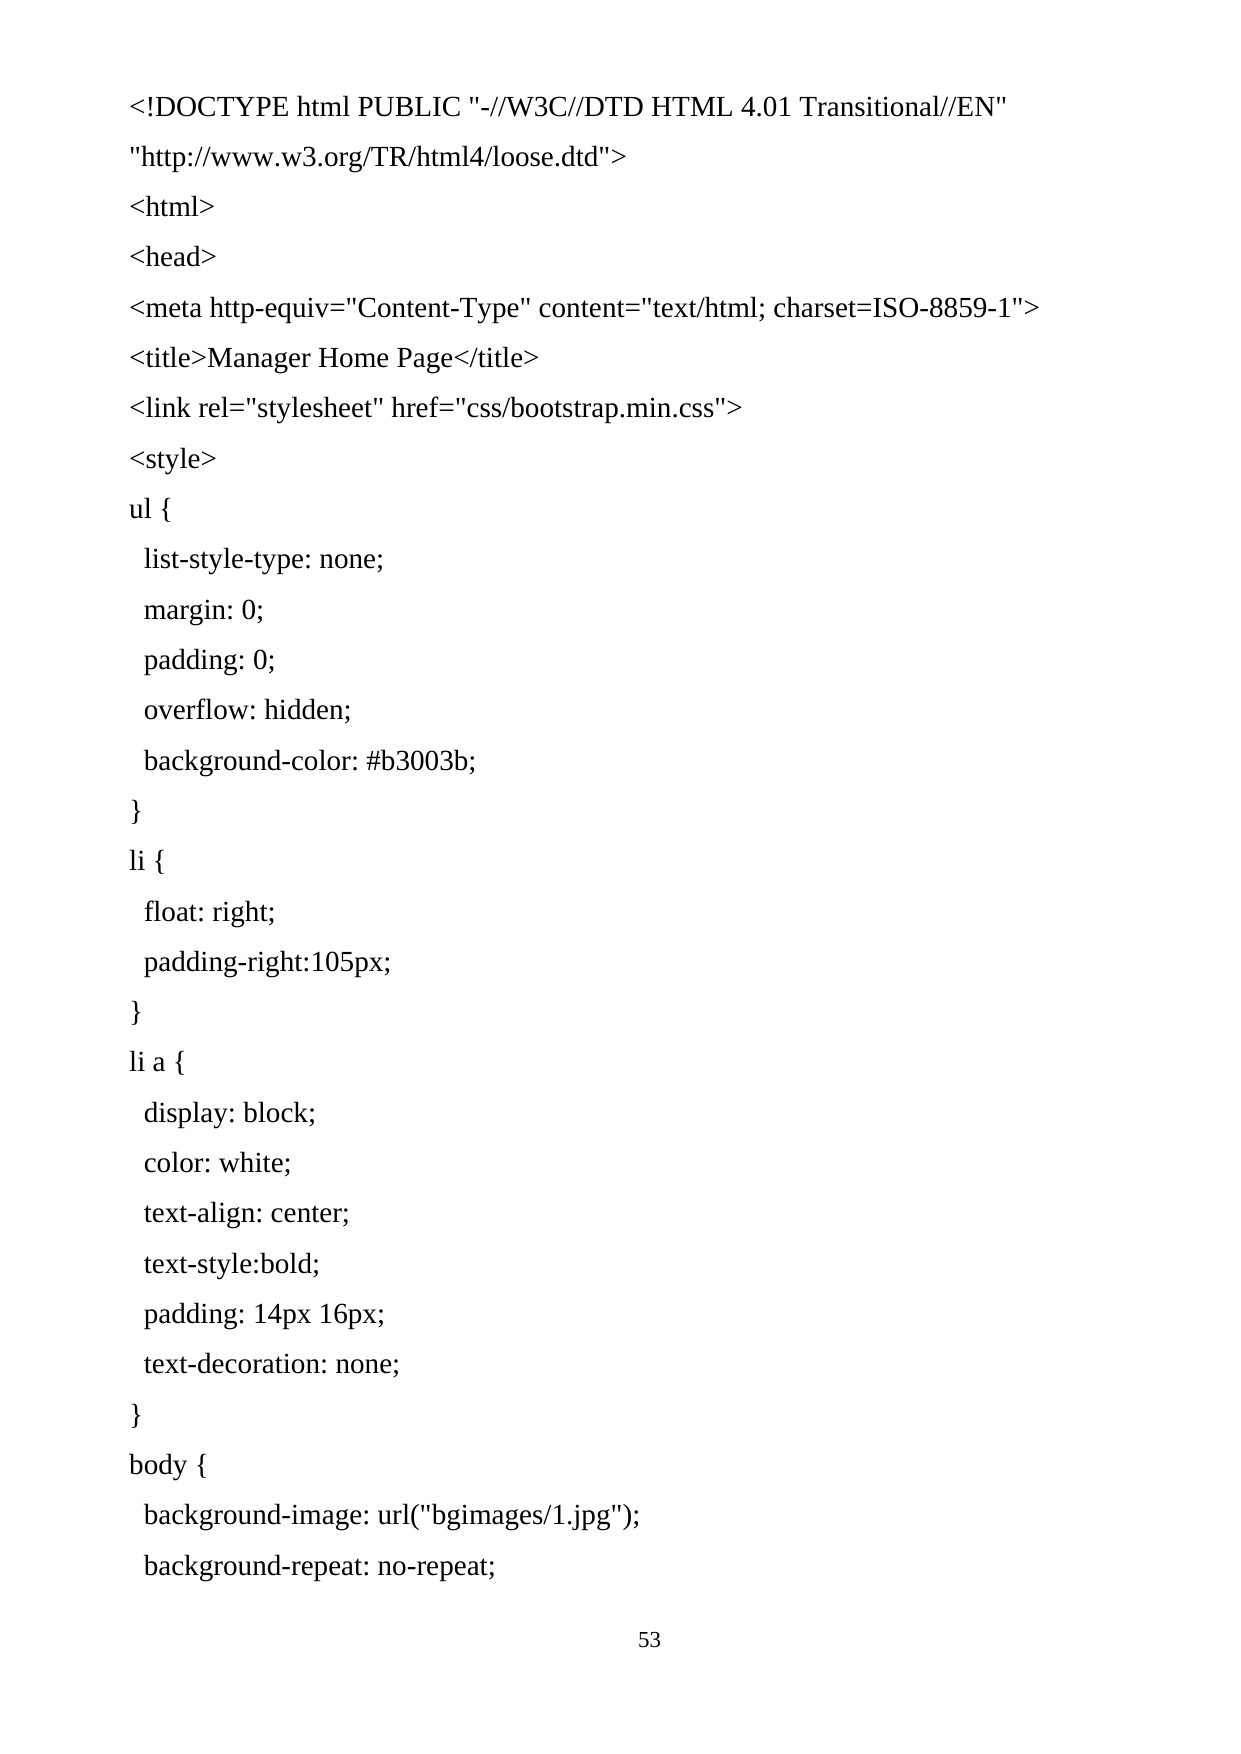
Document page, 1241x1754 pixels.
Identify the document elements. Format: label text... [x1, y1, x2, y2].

text <style> [129, 441, 1104, 474]
text } [129, 793, 1104, 827]
text color: white; [129, 1145, 1104, 1179]
text float: right; [129, 894, 1104, 927]
text padding-right:105px; [129, 944, 1104, 977]
text background-color: #b3003b; [129, 743, 1104, 776]
text <!DOCTYPE html PUBLIC "-//W3C//DTD HTML 4.01 Transitional//EN" "http://www.w3.org/TR/html4/loose.dtd"> [129, 89, 1104, 172]
text <meta http-equiv="Content-Type" content="text/html; charset=ISO-8859-1"> [129, 290, 1104, 323]
text <head> [129, 239, 1104, 273]
text body { [129, 1447, 1104, 1481]
text } [129, 1397, 1104, 1430]
text background-image: url("bgimages/1.jpg"); [129, 1497, 1104, 1531]
text text-decoration: none; [129, 1346, 1104, 1380]
text <link rel="stylesheet" href="css/bootstrap.min.css"> [129, 391, 1104, 424]
text text-style:bold; [129, 1246, 1104, 1279]
text <title>Manager Home Page</title> [129, 340, 1104, 374]
text display: block; [129, 1095, 1104, 1128]
text <html> [129, 189, 1104, 223]
text text-align: center; [129, 1196, 1104, 1229]
text li a { [129, 1044, 1104, 1078]
text li { [129, 843, 1104, 877]
text } [129, 994, 1104, 1028]
text ul { [129, 491, 1104, 525]
text list-style-type: none; [129, 541, 1104, 575]
text padding: 14px 16px; [129, 1296, 1104, 1330]
text margin: 0; [129, 592, 1104, 625]
text overflow: hidden; [129, 692, 1104, 726]
text background-repeat: no-repeat; [129, 1548, 1104, 1581]
text padding: 0; [129, 642, 1104, 676]
